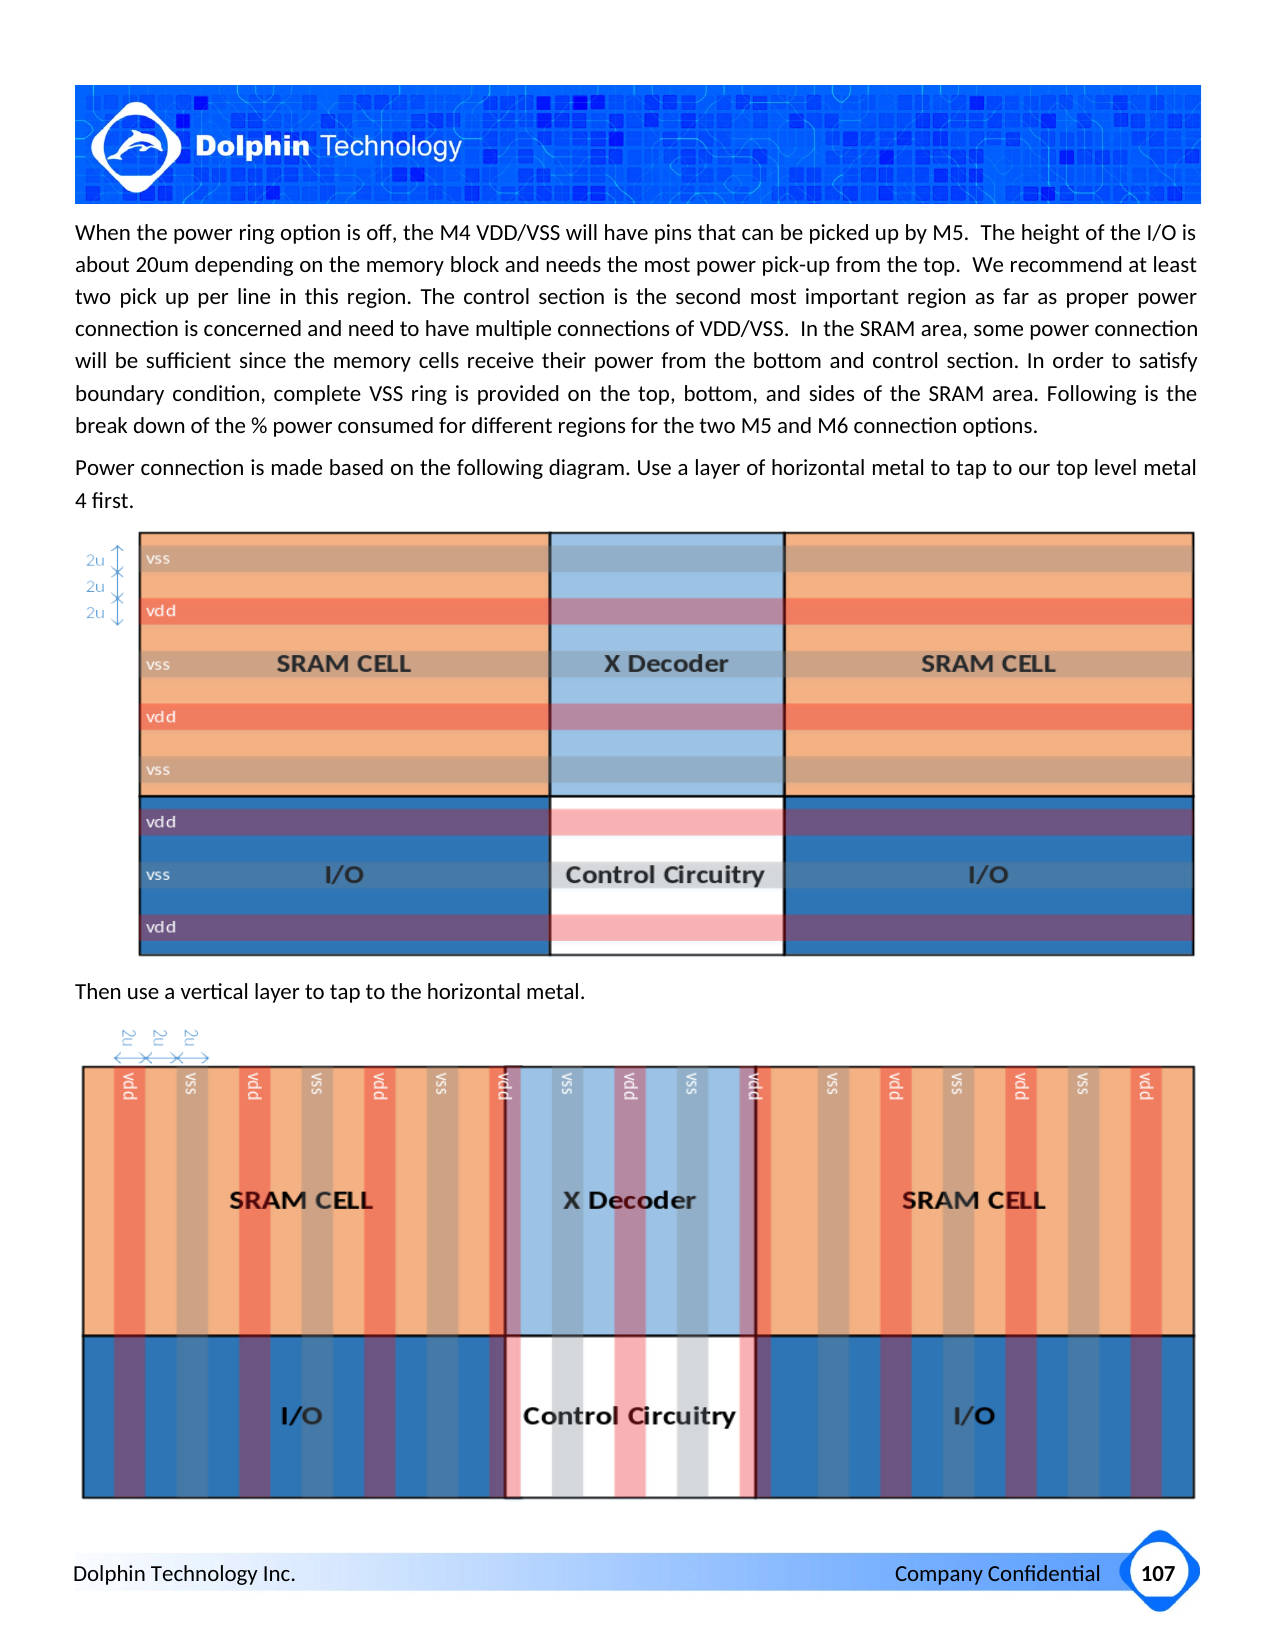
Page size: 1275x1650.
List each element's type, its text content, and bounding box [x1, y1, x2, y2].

picture [75, 1529, 1201, 1614]
text Power connection is made based on the following diagram. Use a layer of horizontal metal to tap to our top level metal 4 first. [75, 453, 1200, 514]
picture [77, 1568, 84, 1579]
picture [75, 85, 1202, 204]
text Then use a vertical layer to tap to the horizontal metal. [75, 977, 1200, 1005]
text When the power ring option is off, the M4 VDD/VSS will have pins that can be picked up by M5. The height of the I/O is about 20um depending on the memory block and needs the most power pick-up from the top. We recommend at least two pick up per line in this region. The control section is the second most important region as far as proper power connection is concerned and need to have multiple connections of VDD/VSS. In the SRAM area, some power connection will be sufficient since the memory cells receive their power from the bottom and control section. In order to satisfy boundary condition, complete VSS ring is provided on the top, bottom, and sides of the SRAM area. Following is the break down of the % power consumed for different regions for the two M5 and M6 connection options. [75, 218, 1200, 439]
